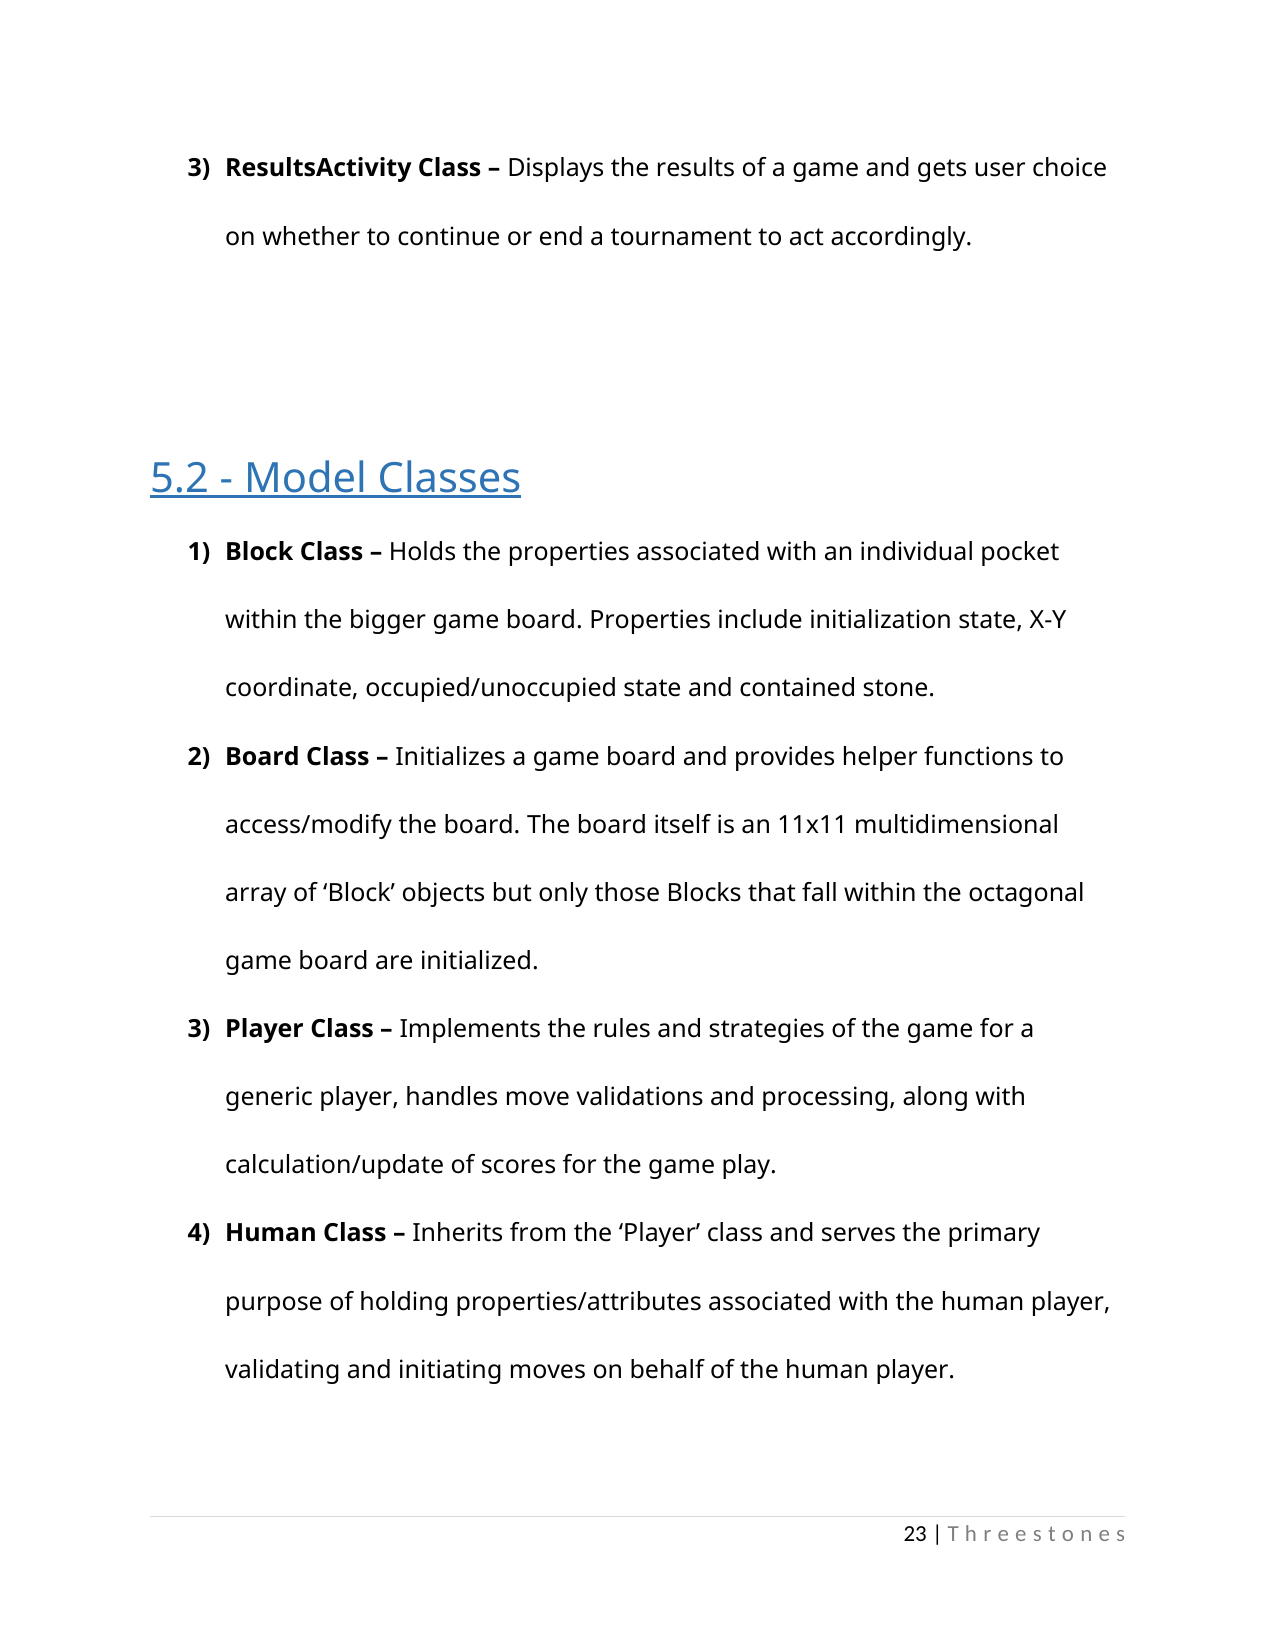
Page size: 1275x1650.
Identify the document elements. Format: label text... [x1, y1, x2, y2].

list Player Class – Implements the rules and strategies of the game for a generic player, handles move validations and processing, along with calculation/update of scores for the game play. [187, 1011, 1125, 1181]
list ResultsActivity Class – Displays the results of a game and gets user choice on whether to continue or end a tournament to act accordingly. [187, 150, 1125, 252]
list Human Class – Inherits from the ‘Player’ class and serves the primary purpose of holding properties/attributes associated with the human player, validating and initiating moves on behalf of the human player. [187, 1215, 1125, 1385]
list Block Class – Holds the properties associated with an individual pocket within the bigger game board. Properties include initialization state, X-Y coordinate, occupied/unoccupied state and contained stone. [187, 534, 1125, 704]
list Board Class – Initializes a game board and provides helper functions to access/modify the board. The board itself is an 11x11 multidimensional array of ‘Block’ objects but only those Blocks that fall within the octagonal game board are initialized. [187, 738, 1125, 977]
subtitle 5.2 - Model Classes [150, 447, 1125, 504]
